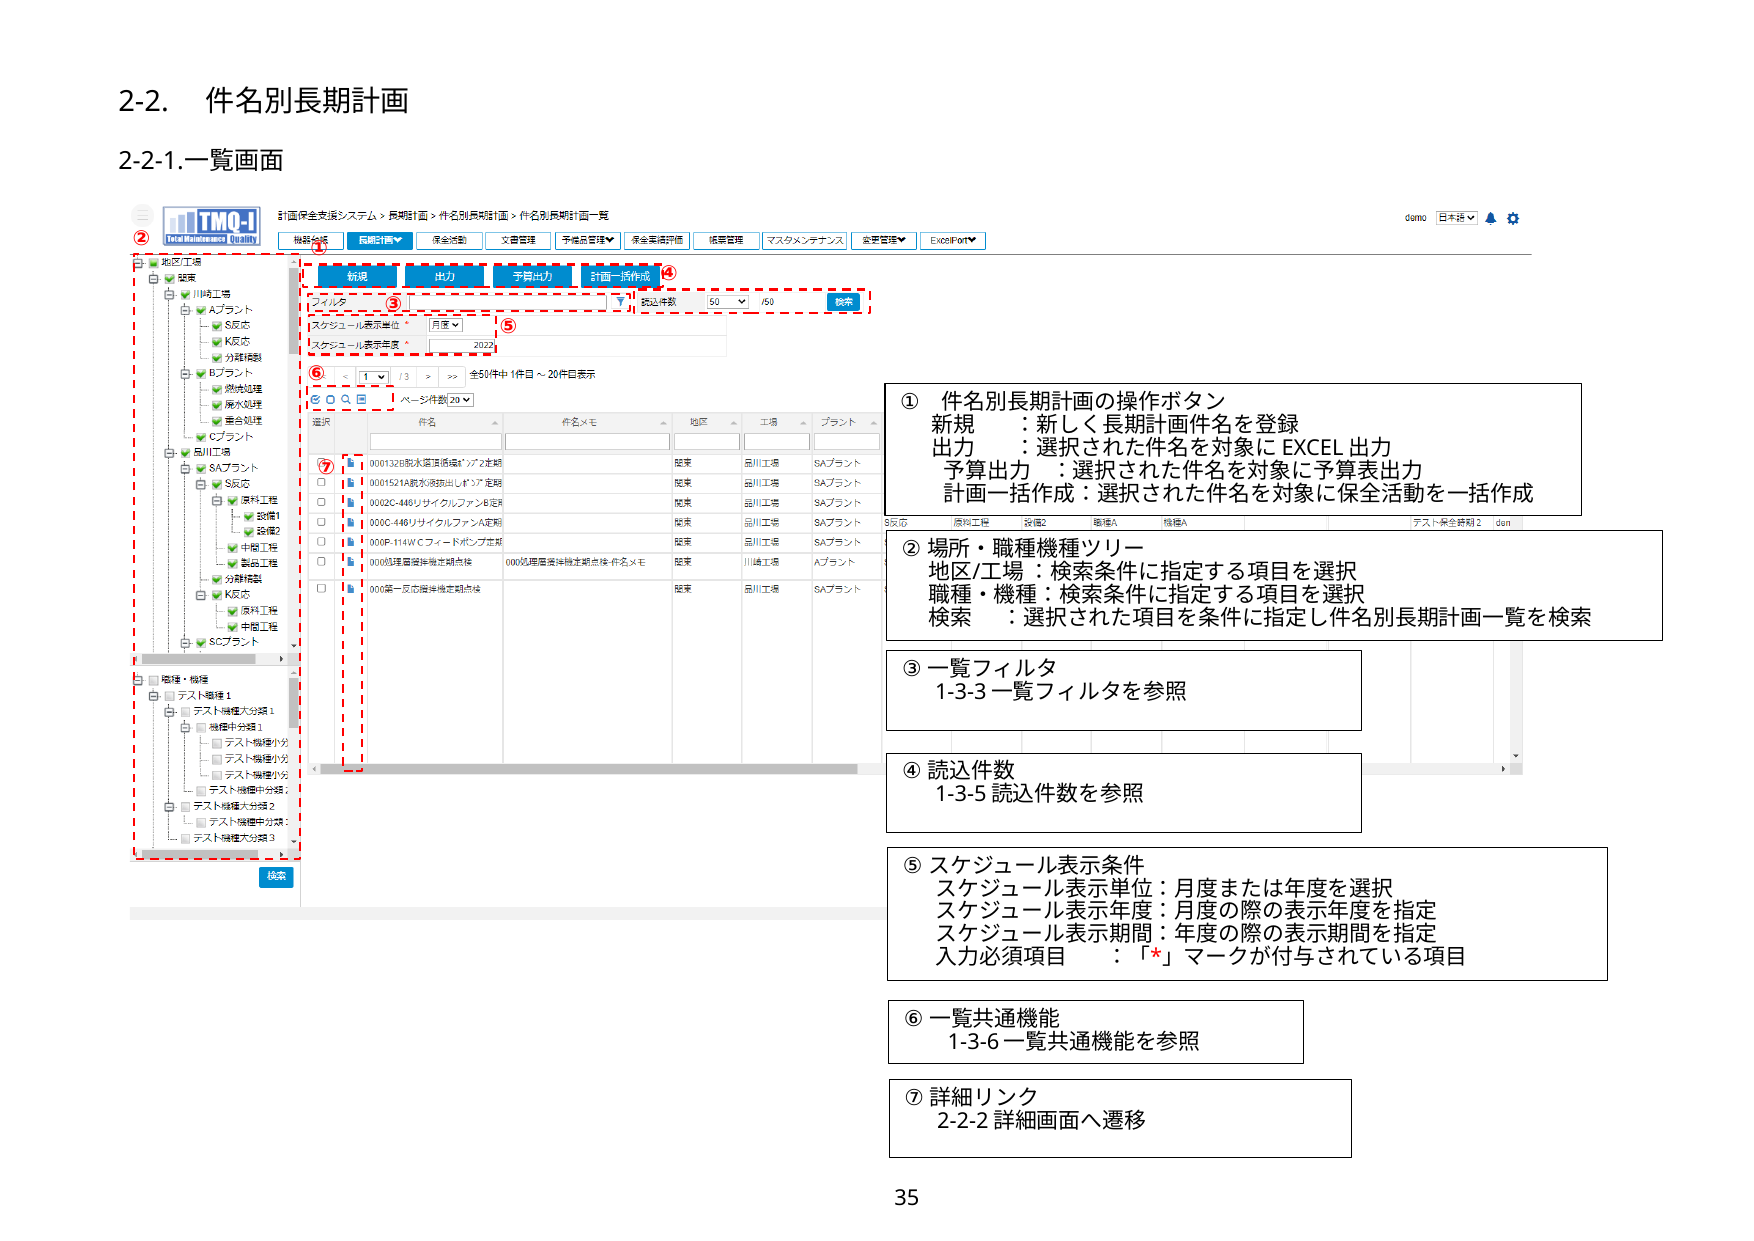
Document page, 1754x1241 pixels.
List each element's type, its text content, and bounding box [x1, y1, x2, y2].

subtitle 件名別長期計画 [118, 69, 1695, 128]
picture [129, 202, 1532, 920]
subtitle 一覧画面 [118, 128, 1695, 188]
